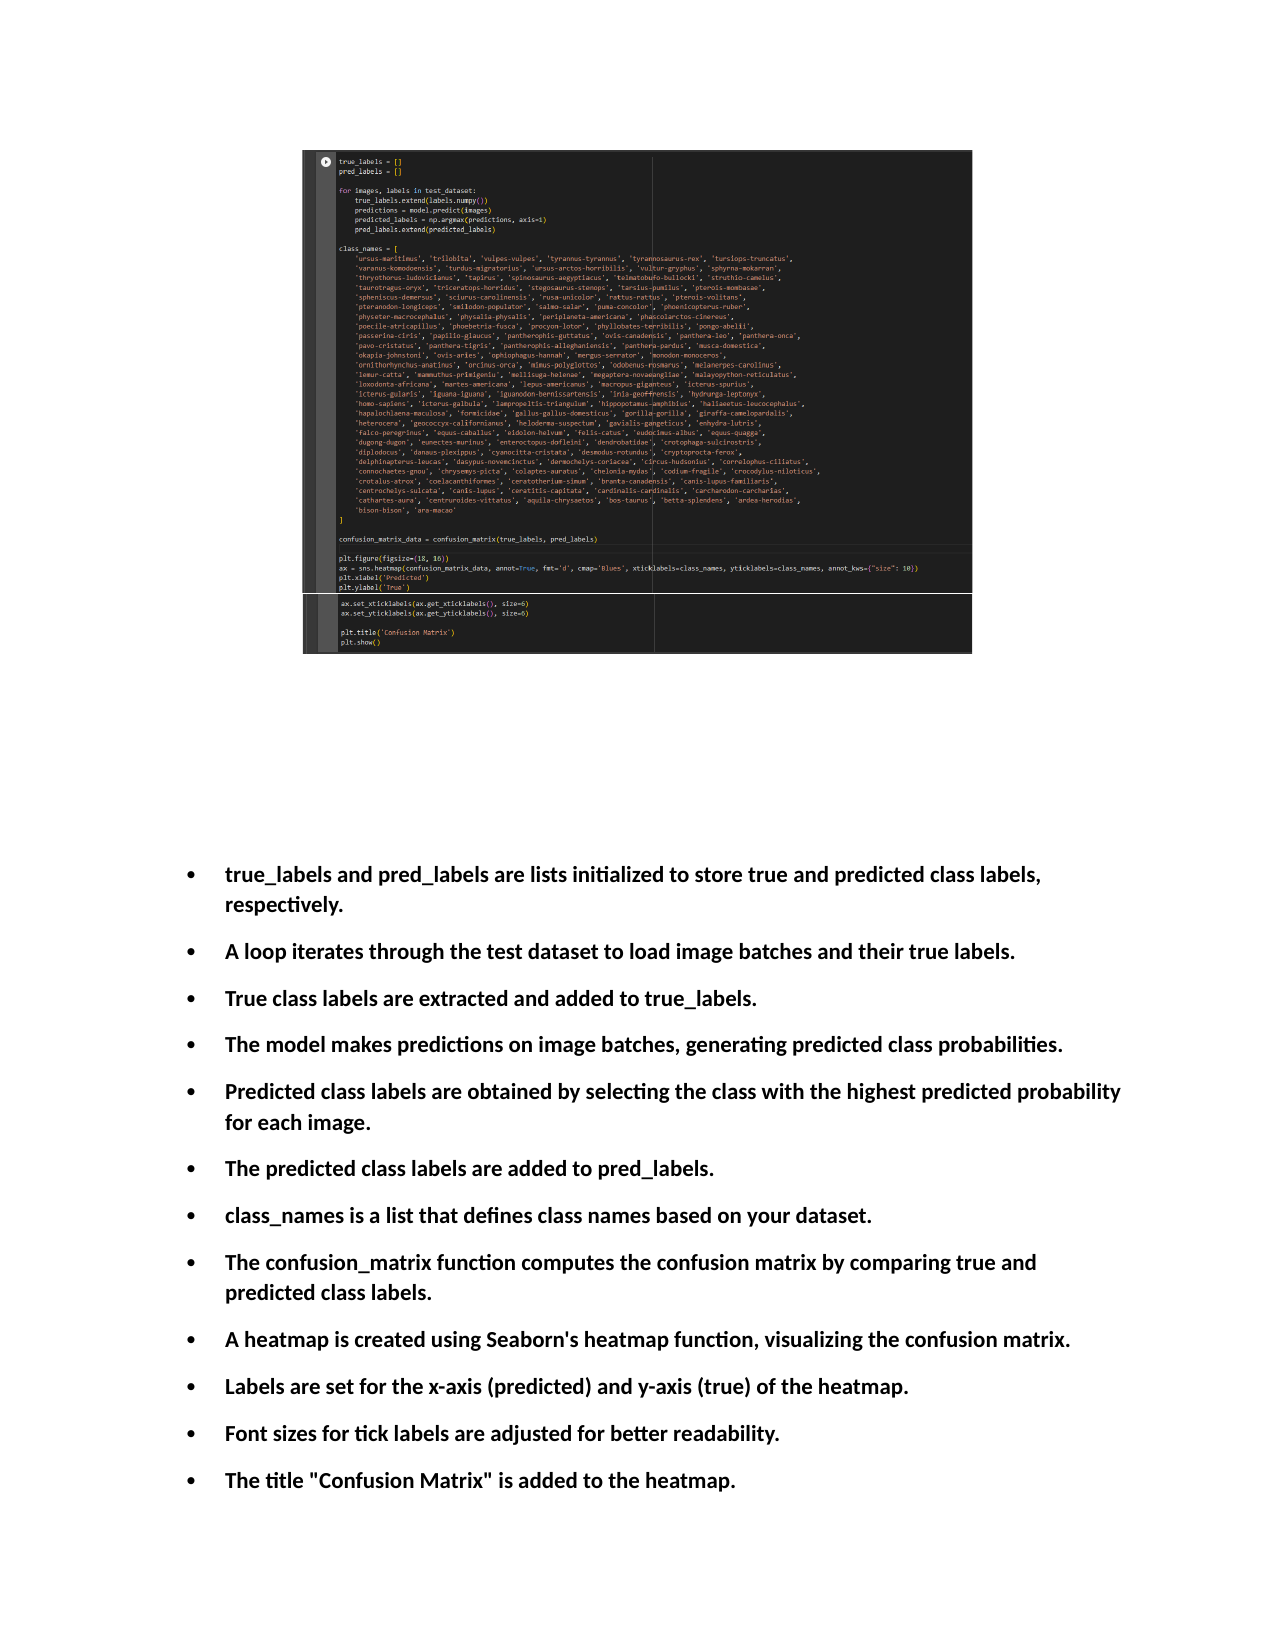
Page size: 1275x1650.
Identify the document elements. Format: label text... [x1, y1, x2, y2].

list A heatmap is created using Seaborn's heatmap function, visualizing the confusion matrix. [187, 1325, 1125, 1353]
list True class labels are extracted and added to true_labels. [187, 984, 1125, 1012]
list class_names is a list that defines class names based on your dataset. [187, 1201, 1125, 1229]
list The predicted class labels are added to pred_labels. [187, 1154, 1125, 1183]
list Font sizes for tick labels are adjusted for better readability. [187, 1419, 1125, 1447]
list A loop iterates through the test dataset to load image batches and their true labels. [187, 937, 1125, 965]
picture [302, 150, 973, 593]
picture [302, 594, 973, 654]
list The title "Confusion Matrix" is added to the heatmap. [187, 1466, 1125, 1494]
list The confusion_matrix function computes the confusion matrix by comparing true and predicted class labels. [187, 1248, 1125, 1307]
list Labels are set for the x-axis (predicted) and y-axis (true) of the heatmap. [187, 1372, 1125, 1400]
list Predicted class labels are obtained by selecting the class with the highest predicted probability for each image. [187, 1077, 1125, 1136]
list The model makes predictions on image batches, generating predicted class probabilities. [187, 1031, 1125, 1059]
list true_labels and pred_labels are lists initialized to store true and predicted class labels, respectively. [187, 860, 1125, 918]
